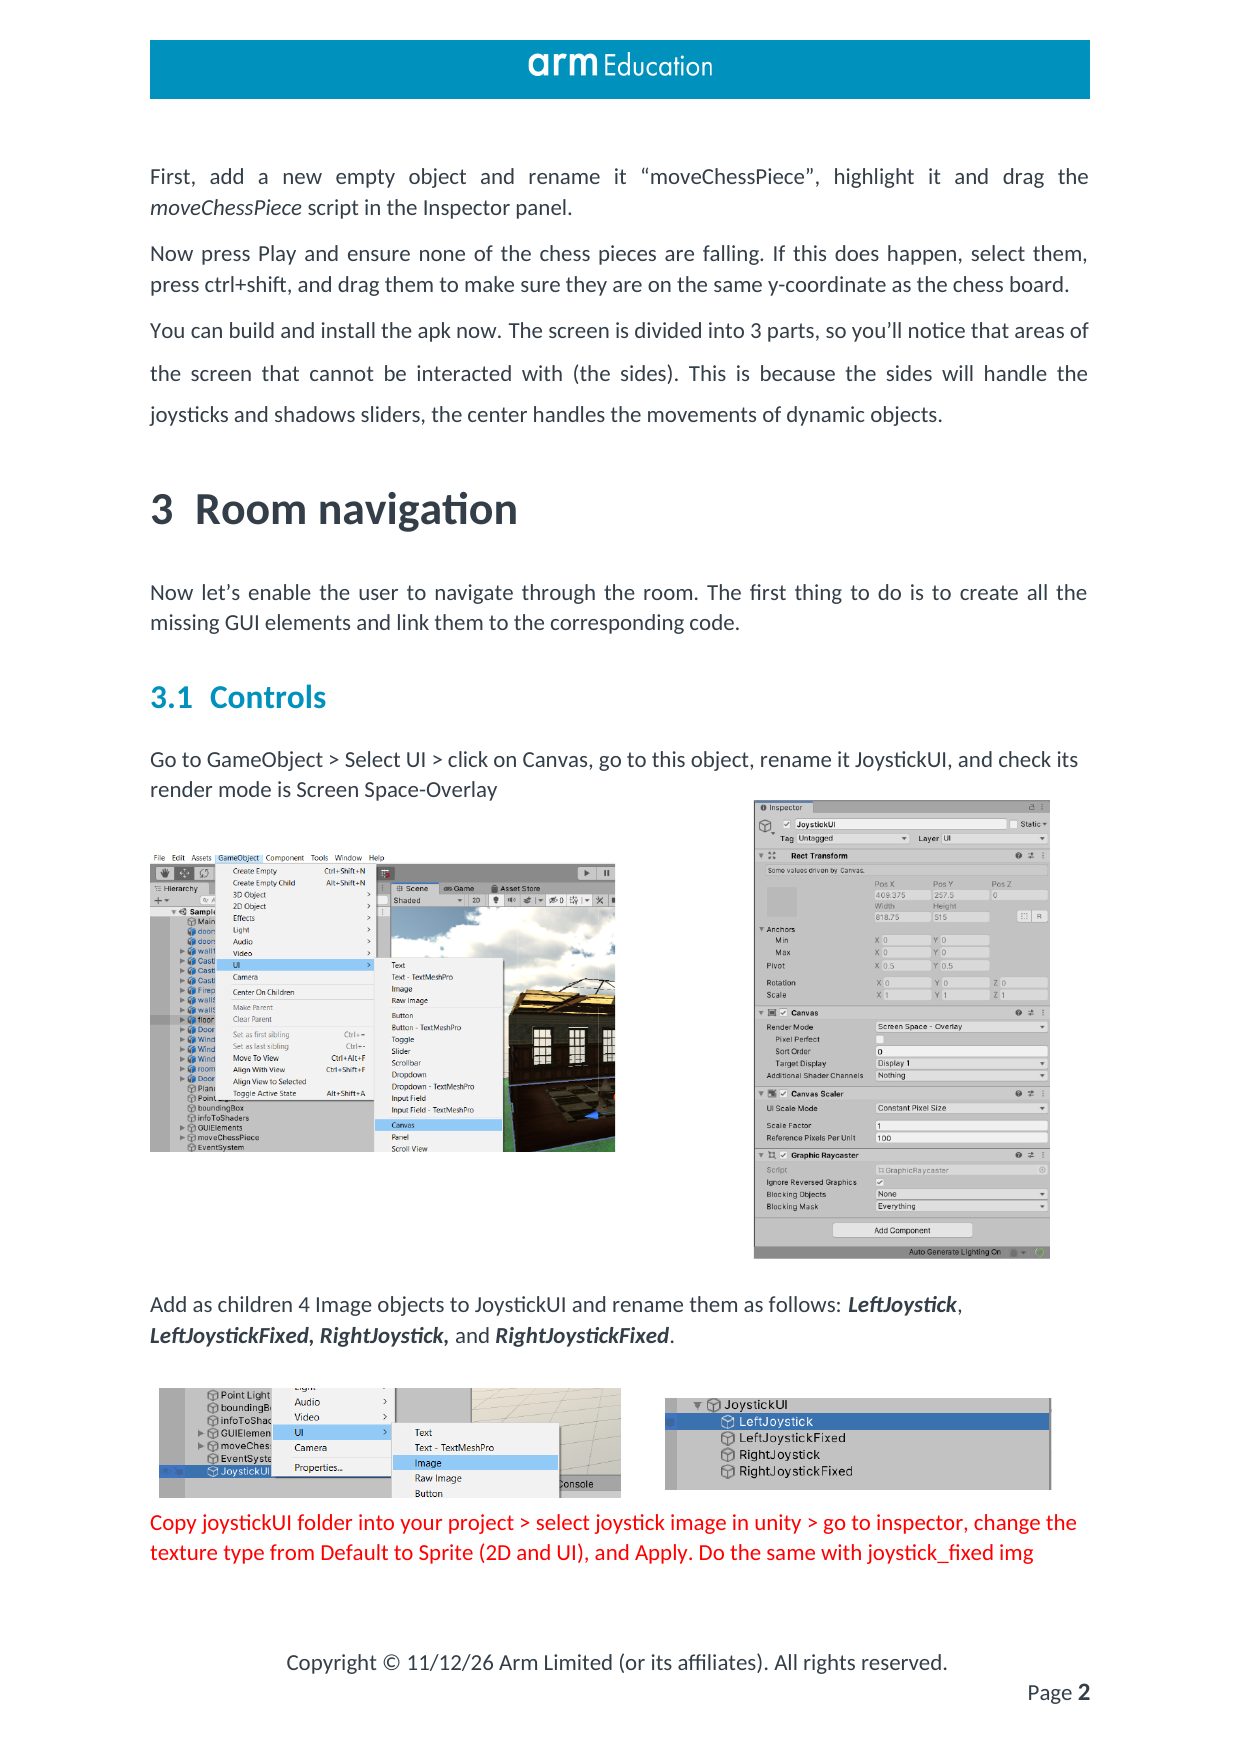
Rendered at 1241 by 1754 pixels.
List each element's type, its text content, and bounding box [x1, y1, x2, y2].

picture [753, 800, 1050, 1259]
picture [150, 855, 615, 1152]
picture [606, 55, 615, 75]
subtitle Controls [150, 676, 1090, 717]
text Now press Play and ensure none of the chess pieces are falling. If this does happen, select them, press ctrl+shift, and drag them to make sure they are on the same y-coordinate as the chess board. [150, 239, 1090, 298]
text First, add a new empty object and rename it “moveChessPiece”, highlight it and drag the moveChessPiece script in the Inspector panel. [150, 162, 1090, 221]
text You can build and install the apk now. The screen is divided into 3 parts, so you’ll notice that areas of the screen that cannot be interacted with (the sides). This is because the sides will handle the joysticks and shadows sliders, the center handles the movements of dynamic objects. [150, 317, 1090, 429]
text Now let’s enable the user to navigate through the room. The first thing to do is to create all the missing GUI elements and link them to the corresponding code. [150, 578, 1090, 636]
picture [554, 54, 566, 75]
picture [529, 54, 548, 75]
text Copy joystickUI folder into your project > select joystick image in unity > go to inspector, change the texture type from Default to Sprite (2D and UI), and Apply. Do the same with joystick_fixed img [150, 1508, 1090, 1567]
subtitle Room navigation [150, 480, 1090, 536]
text Go to GameObject > Select UI > click on Canvas, go to this object, rename it JoystickUI, and check its render mode is Screen Space-Overlay [150, 745, 1090, 803]
text Add as children 4 Image objects to JoystickUI and rename them as follows: LeftJoystick, LeftJoystickFixed, RightJoystick, and RightJoystickFixed. [150, 1291, 1090, 1349]
picture [665, 1398, 1052, 1490]
picture [159, 1388, 621, 1498]
picture [675, 58, 679, 75]
picture [570, 54, 597, 75]
